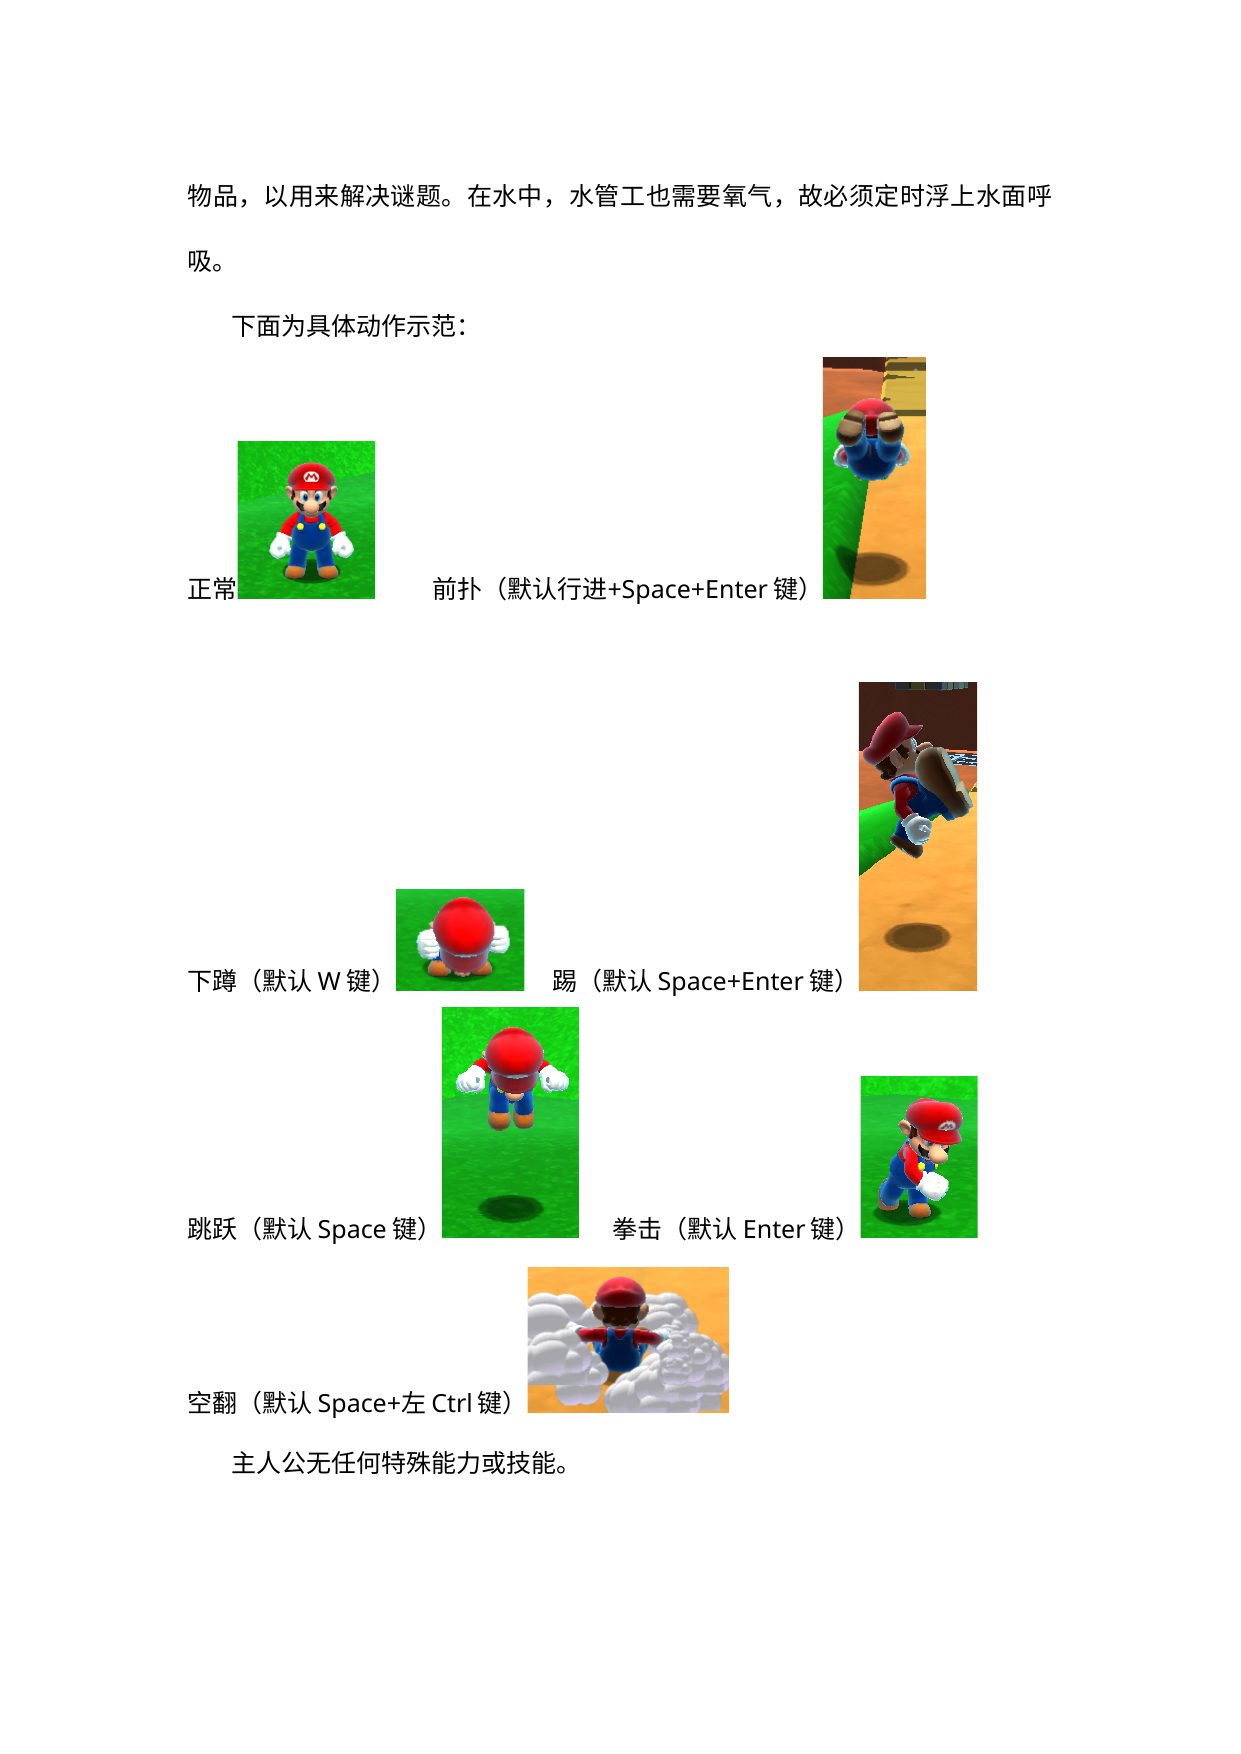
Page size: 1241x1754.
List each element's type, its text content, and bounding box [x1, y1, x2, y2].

picture [527, 1267, 729, 1413]
picture [858, 682, 978, 991]
text 主人公无任何特殊能力或技能。 [187, 1429, 1053, 1494]
text 跳跃（默认Space键） 拳击（默认Enter键） [187, 1007, 1053, 1267]
text 下蹲（默认W键） 踢（默认Space+Enter键） [187, 682, 1053, 1007]
text 下面为具体动作示范： [187, 292, 1053, 357]
picture [395, 889, 525, 991]
text 正常 前扑（默认行进+Space+Enter键） [187, 357, 1053, 617]
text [187, 162, 1053, 292]
picture [860, 1076, 978, 1238]
picture [237, 441, 375, 599]
picture [441, 1007, 579, 1238]
picture [822, 357, 926, 599]
text 空翻（默认Space+左Ctrl键） [187, 1267, 1053, 1429]
